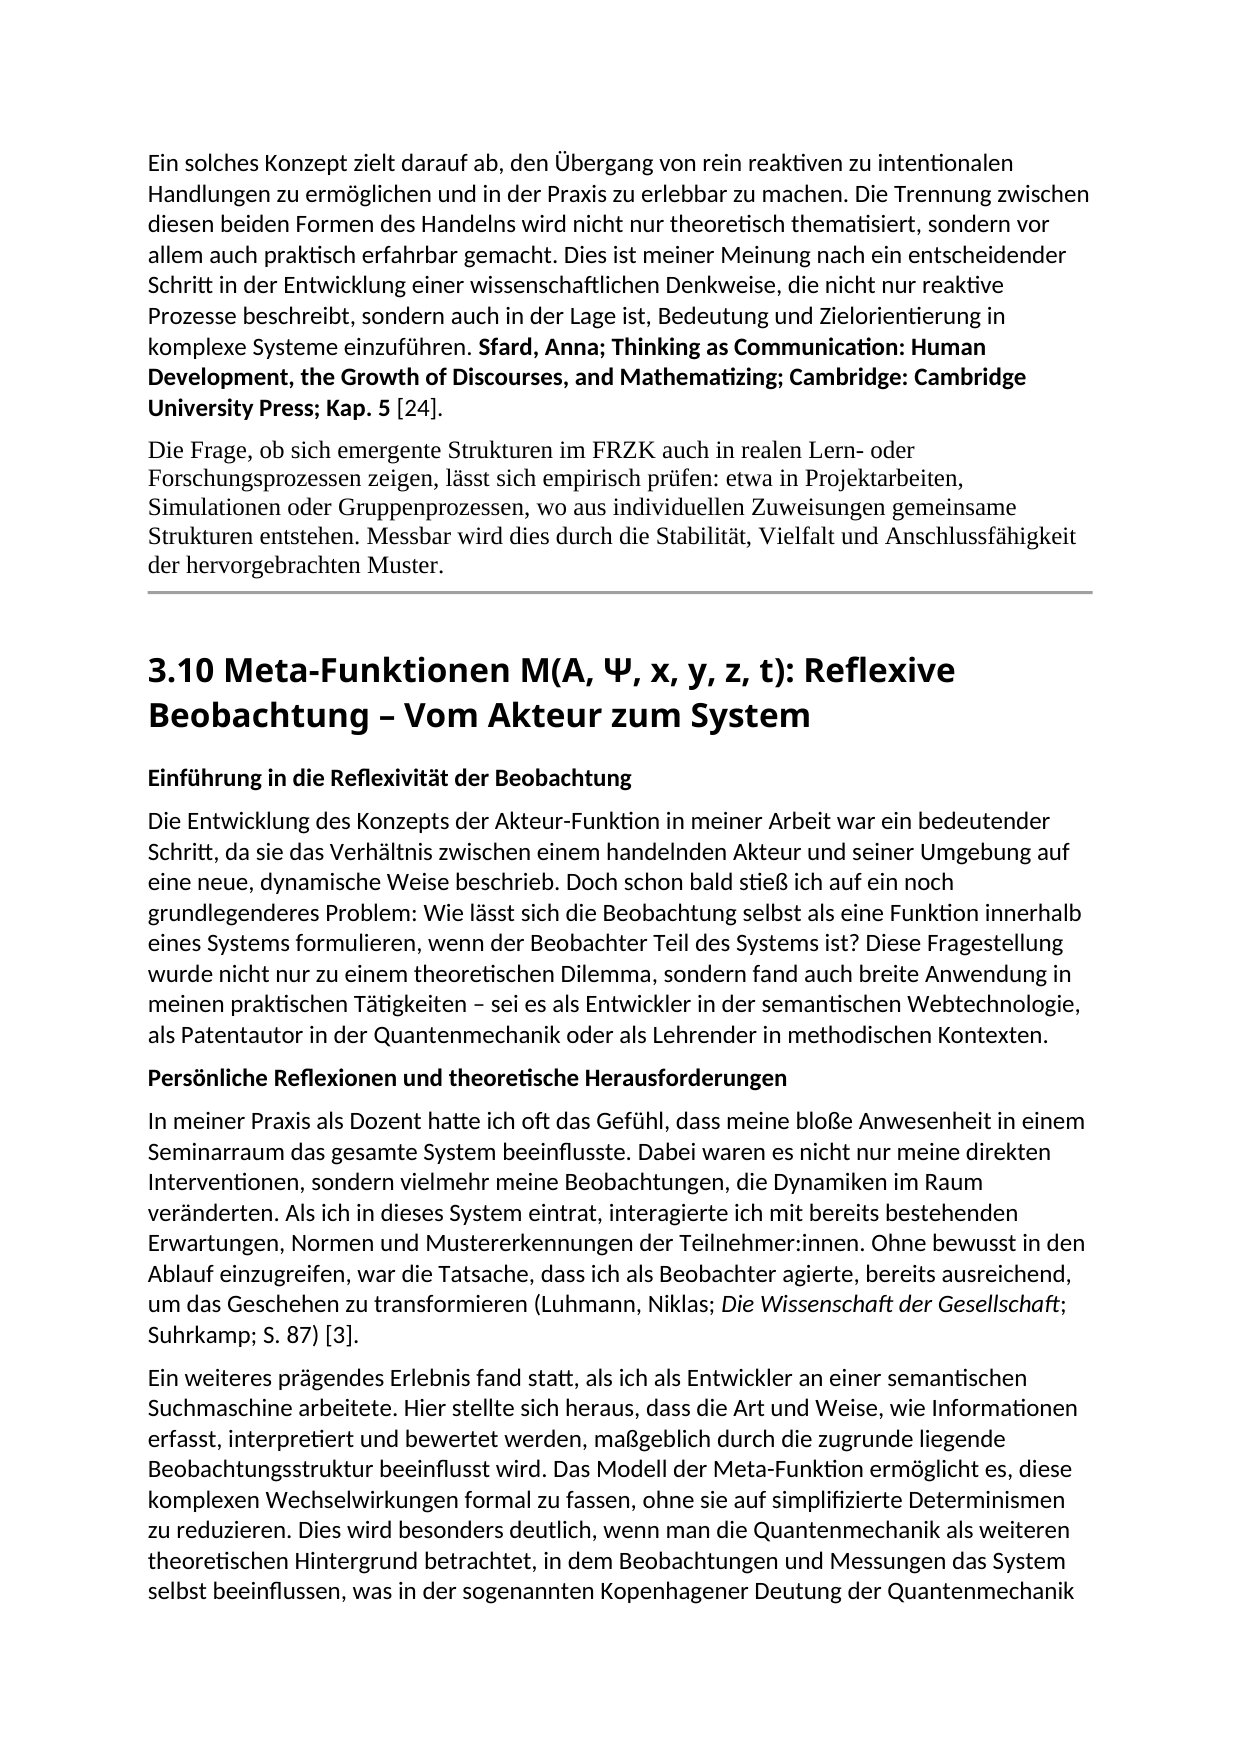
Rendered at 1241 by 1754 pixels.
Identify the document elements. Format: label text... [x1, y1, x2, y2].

text In meiner Praxis als Dozent hatte ich oft das Gefühl, dass meine bloße Anwesenheit in einem Seminarraum das gesamte System beeinflusste. Dabei waren es nicht nur meine direkten Interventionen, sondern vielmehr meine Beobachtungen, die Dynamiken im Raum veränderten. Als ich in dieses System eintrat, interagierte ich mit bereits bestehenden Erwartungen, Normen und Mustererkennungen der Teilnehmer:innen. Ohne bewusst in den Ablauf einzugreifen, war die Tatsache, dass ich als Beobachter agierte, bereits ausreichend, um das Geschehen zu transformieren (Luhmann, Niklas; Die Wissenschaft der Gesellschaft; Suhrkamp; S. 87) [3]. [148, 1105, 1093, 1349]
text Ein solches Konzept zielt darauf ab, den Übergang von rein reaktiven zu intentionalen Handlungen zu ermöglichen und in der Praxis zu erlebbar zu machen. Die Trennung zwischen diesen beiden Formen des Handelns wird nicht nur theoretisch thematisiert, sondern vor allem auch praktisch erfahrbar gemacht. Dies ist meiner Meinung nach ein entscheidender Schritt in der Entwicklung einer wissenschaftlichen Denkweise, die nicht nur reaktive Prozesse beschreibt, sondern auch in der Lage ist, Bedeutung und Zielorientierung in komplexe Systeme einzuführen. Sfard, Anna; Thinking as Communication: Human Development, the Growth of Discourses, and Mathematizing; Cambridge: Cambridge University Press; Kap. 5 [24]. [148, 148, 1093, 422]
text Die Entwicklung des Konzepts der Akteur-Funktion in meiner Arbeit war ein bedeutender Schritt, da sie das Verhältnis zwischen einem handelnden Akteur und seiner Umgebung auf eine neue, dynamische Weise beschrieb. Doch schon bald stieß ich auf ein noch grundlegenderes Problem: Wie lässt sich die Beobachtung selbst als eine Funktion innerhalb eines Systems formulieren, wenn der Beobachter Teil des Systems ist? Diese Fragestellung wurde nicht nur zu einem theoretischen Dilemma, sondern fand auch breite Anwendung in meinen praktischen Tätigkeiten – sei es als Entwickler in der semantischen Webtechnologie, als Patentautor in der Quantenmechanik oder als Lehrender in methodischen Kontexten. [148, 805, 1093, 1049]
subtitle 3.10 Meta-Funktionen M(A, Ψ, x, y, z, t): Reflexive Beobachtung – Vom Akteur zum System [148, 647, 1093, 737]
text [148, 1362, 1093, 1606]
text Einführung in die Reflexivität der Beobachtung [148, 762, 1093, 793]
text Persönliche Reflexionen und theoretische Herausforderungen [148, 1062, 1093, 1093]
text Die Frage, ob sich emergente Strukturen im FRZK auch in realen Lern- oder Forschungsprozessen zeigen, lässt sich empirisch prüfen: etwa in Projektarbeiten, Simulationen oder Gruppenprozessen, wo aus individuellen Zuweisungen gemeinsame Strukturen entstehen. Messbar wird dies durch die Stabilität, Vielfalt und Anschlussfähigkeit der hervorgebrachten Muster. [148, 435, 1093, 578]
